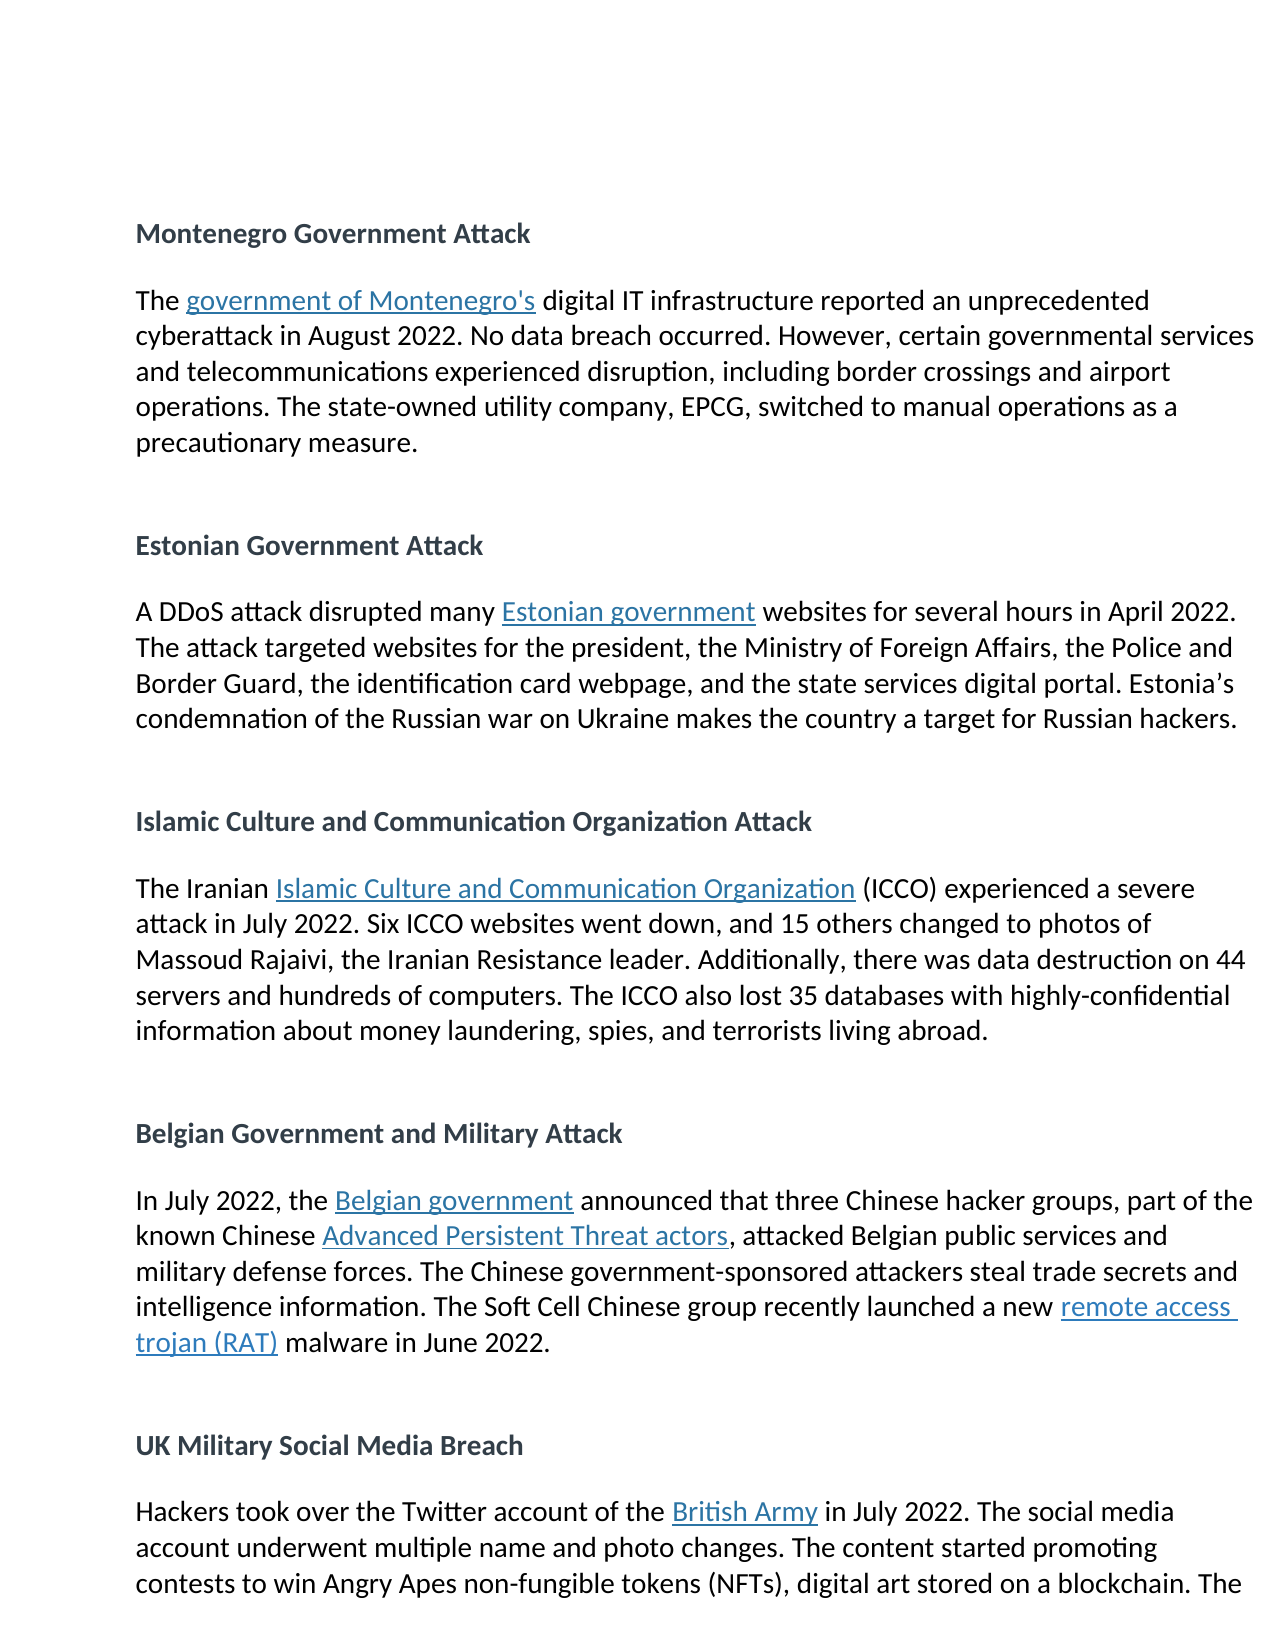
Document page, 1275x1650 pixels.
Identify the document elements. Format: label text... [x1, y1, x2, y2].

subtitle Estonian Government Attack [135, 527, 1258, 562]
text A DDoS attack disrupted many Estonian government websites for several hours in April 2022. The attack targeted websites for the president, the Ministry of Foreign Affairs, the Police and Border Guard, the identification card webpage, and the state services digital portal. Estonia’s condemnation of the Russian war on Ukraine makes the country a target for Russian hackers. [135, 593, 1258, 736]
subtitle Montenegro Government Attack [135, 215, 1258, 250]
text The Iranian Islamic Culture and Communication Organization (ICCO) experienced a severe attack in July 2022. Six ICCO websites went down, and 15 others changed to photos of Massoud Rajaivi, the Iranian Resistance leader. Additionally, there was data destruction on 44 servers and hundreds of computers. The ICCO also lost 35 databases with highly-confidential information about money laundering, spies, and terrorists living abroad. [135, 870, 1258, 1048]
subtitle Islamic Culture and Communication Organization Attack [135, 803, 1258, 838]
text The government of Montenegro's digital IT infrastructure reported an unprecedented cyberattack in August 2022. No data breach occurred. However, certain governmental services and telecommunications experienced disruption, including border crossings and airport operations. The state-owned utility company, EPCG, switched to manual operations as a precautionary measure. [135, 282, 1258, 460]
text In July 2022, the Belgian government announced that three Chinese hacker groups, part of the known Chinese Advanced Persistent Threat actors, attacked Belgian public services and military defense forces. The Chinese government-sponsored attackers steal trade secrets and intelligence information. The Soft Cell Chinese group recently launched a new remote access trojan (RAT) malware in June 2022. [135, 1182, 1258, 1360]
subtitle Belgian Government and Military Attack [135, 1115, 1258, 1150]
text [135, 1493, 1258, 1600]
subtitle UK Military Social Media Breach [135, 1427, 1258, 1462]
